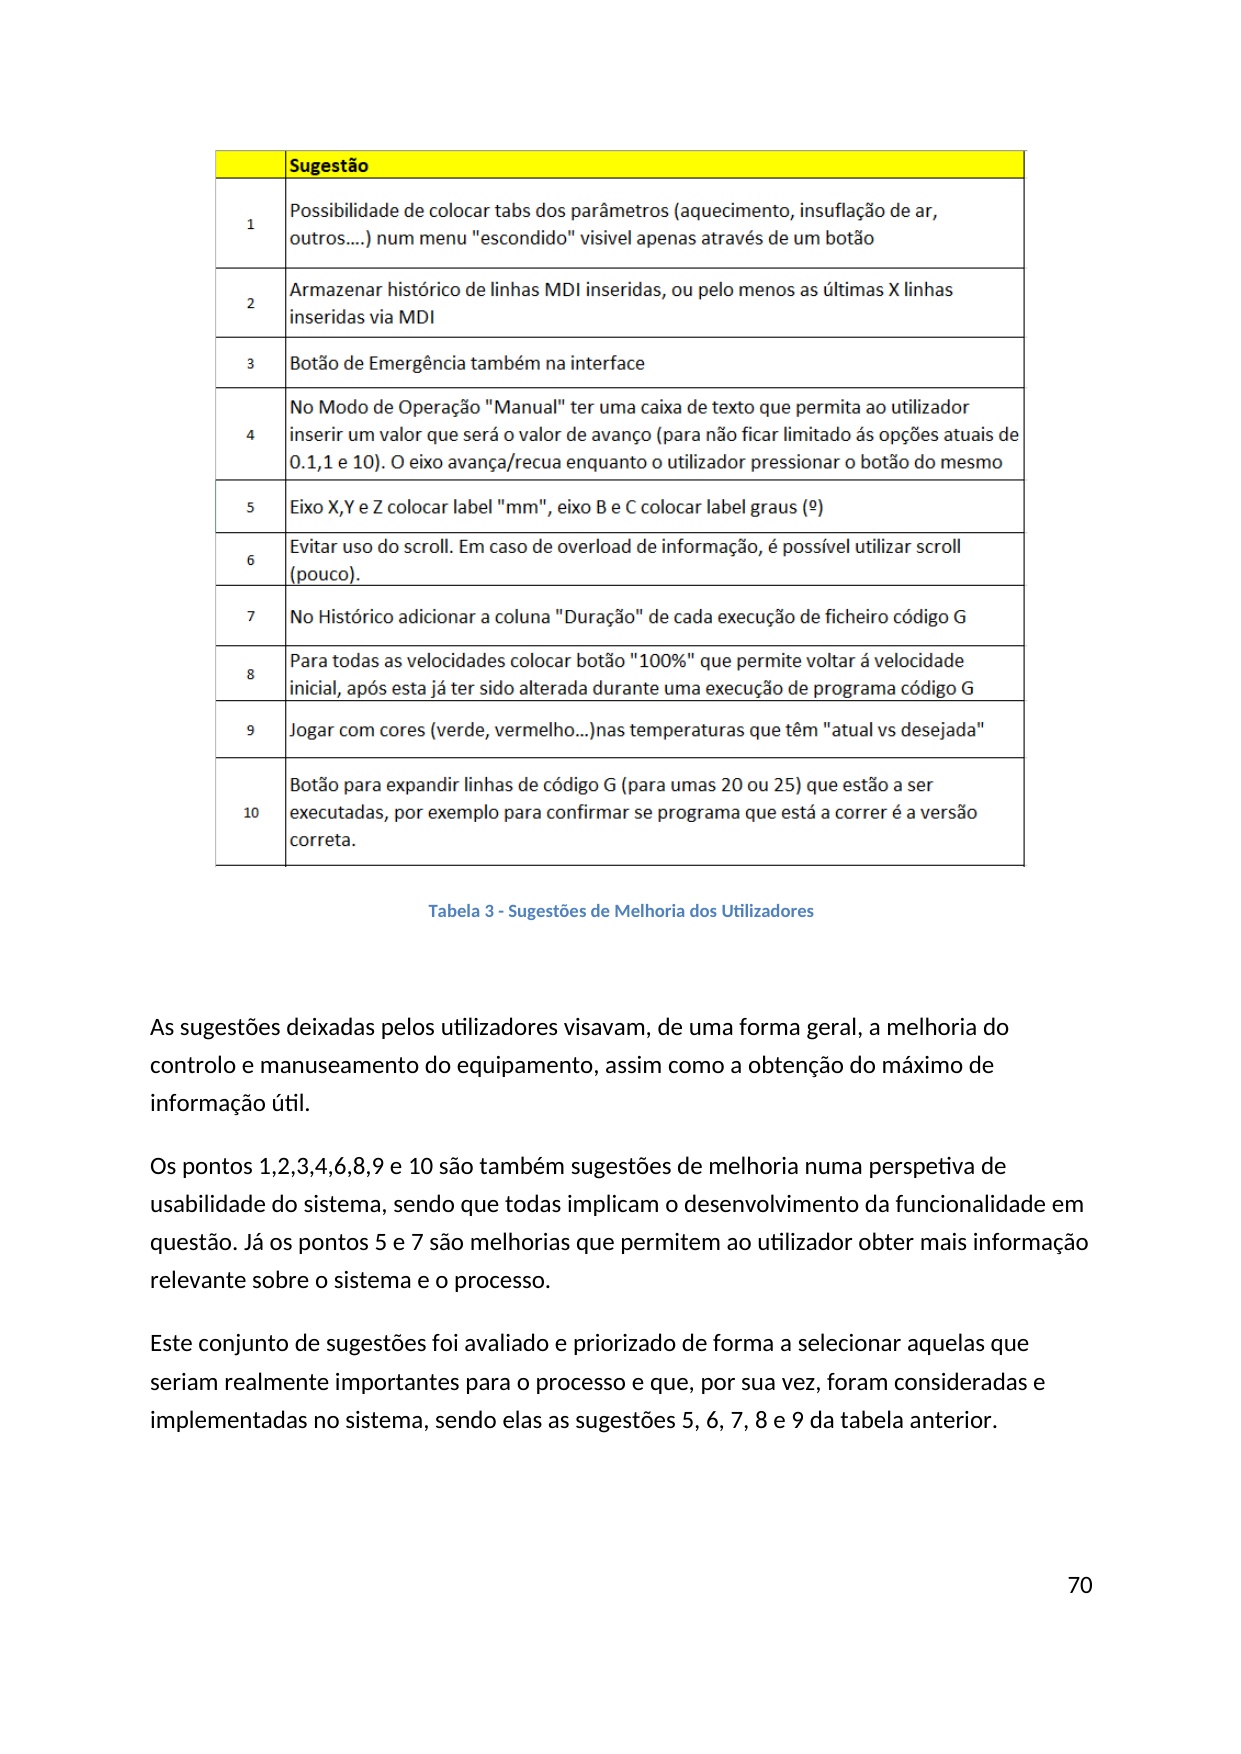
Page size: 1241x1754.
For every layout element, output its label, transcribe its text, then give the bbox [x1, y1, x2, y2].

picture [215, 150, 1028, 867]
text As sugestões deixadas pelos utilizadores visavam, de uma forma geral, a melhoria do controlo e manuseamento do equipamento, assim como a obtenção do máximo de informação útil. [150, 1011, 1092, 1117]
text Este conjunto de sugestões foi avaliado e priorizado de forma a selecionar aquelas que seriam realmente importantes para o processo e que, por sua vez, foram consideradas e implementadas no sistema, sendo elas as sugestões 5, 6, 7, 8 e 9 da tabela anterior. [150, 1327, 1092, 1434]
text Os pontos 1,2,3,4,6,8,9 e 10 são também sugestões de melhoria numa perspetiva de usabilidade do sistema, sendo que todas implicam o desenvolvimento da funcionalidade em questão. Já os pontos 5 e 7 são melhorias que permitem ao utilizador obter mais informação relevante sobre o sistema e o processo. [150, 1150, 1092, 1295]
